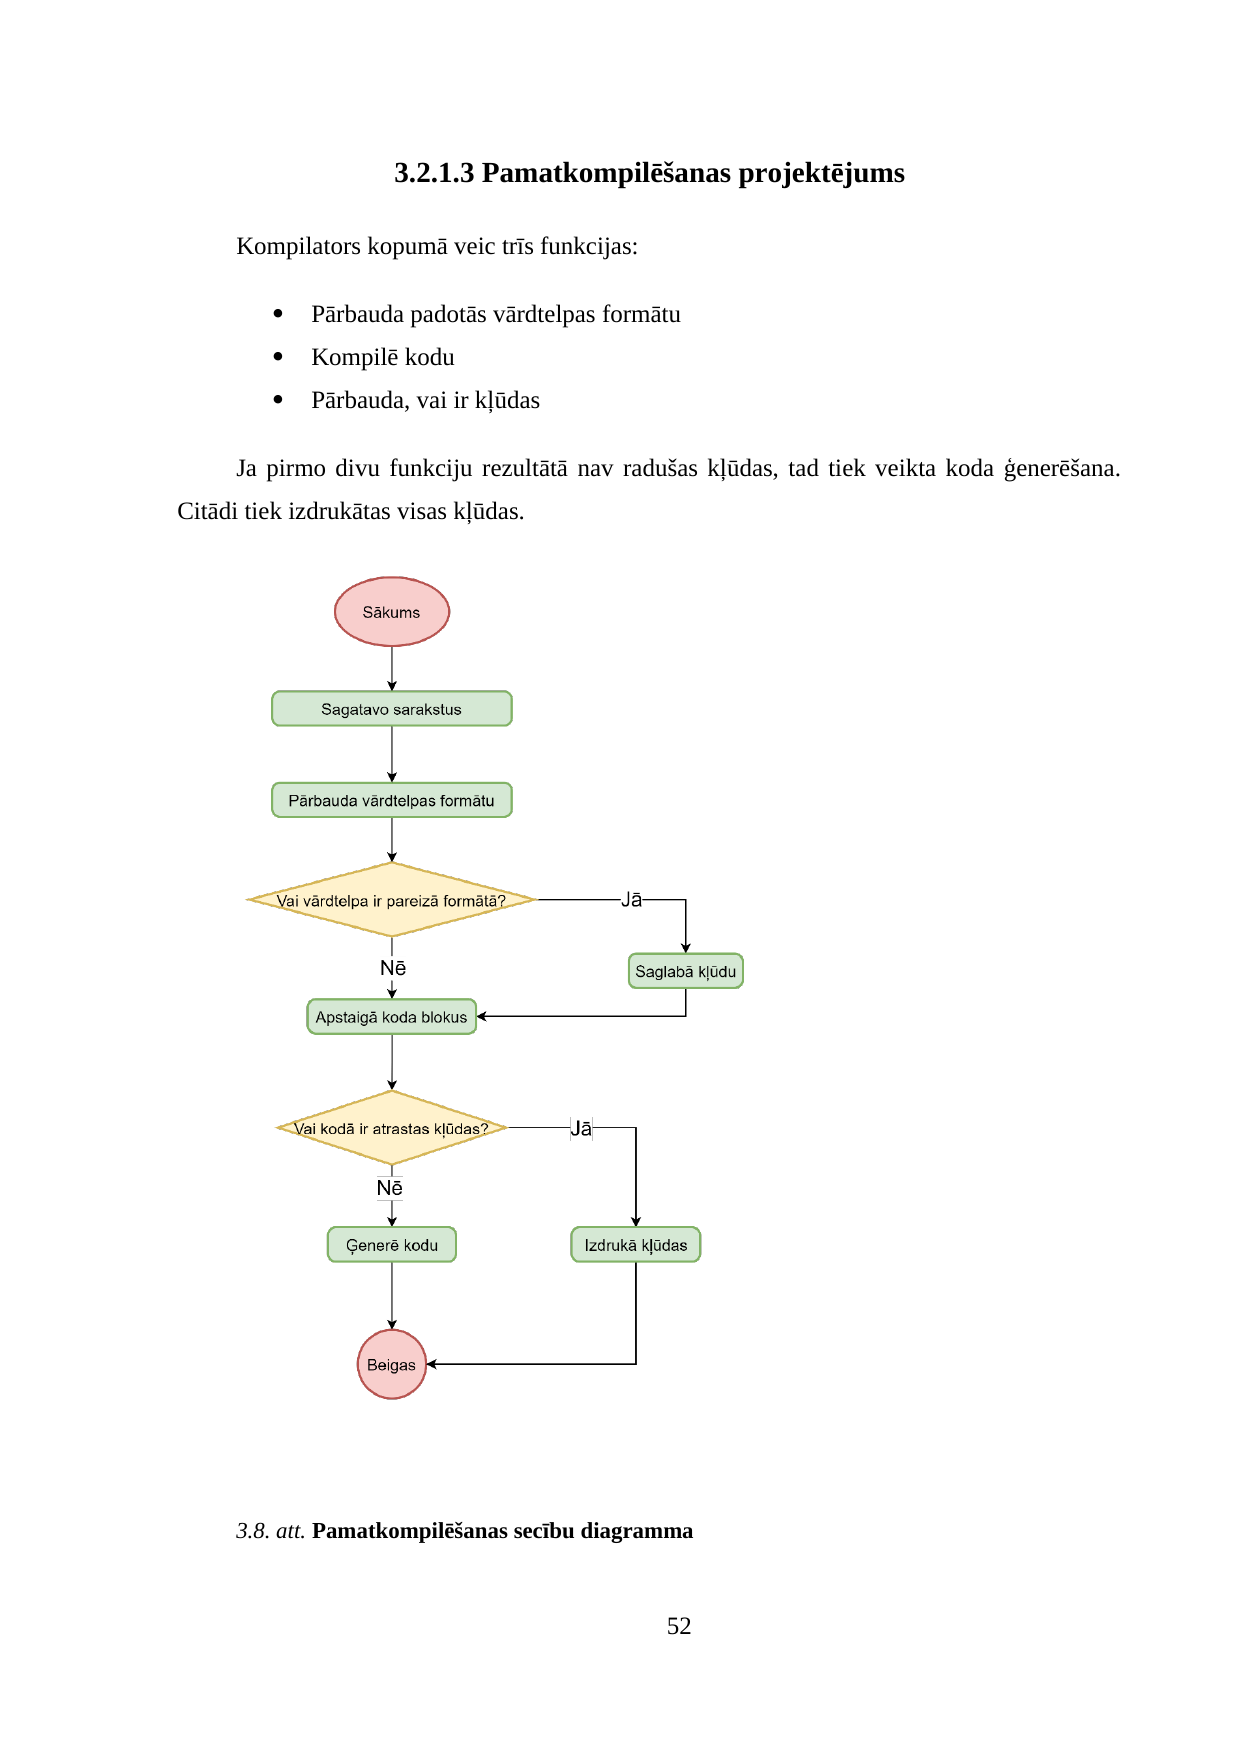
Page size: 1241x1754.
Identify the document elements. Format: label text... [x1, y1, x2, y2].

text Ja pirmo divu funkciju rezultātā nav radušas kļūdas, tad tiek veikta koda ģenerēšana. Citādi tiek izdrukātas visas kļūdas. [177, 453, 1122, 525]
text 3.8. att. Pamatkompilēšanas secību diagramma [177, 1517, 1122, 1544]
list Pārbauda, vai ir kļūdas [273, 385, 1122, 414]
list Pārbauda padotās vārdtelpas formātu [273, 299, 1122, 328]
list Kompilē kodu [273, 342, 1122, 371]
picture [236, 564, 755, 1410]
subtitle 3.2.1.3 Pamatkompilēšanas projektējums [177, 156, 1122, 189]
text Kompilators kopumā veic trīs funkcijas: [177, 231, 1122, 259]
